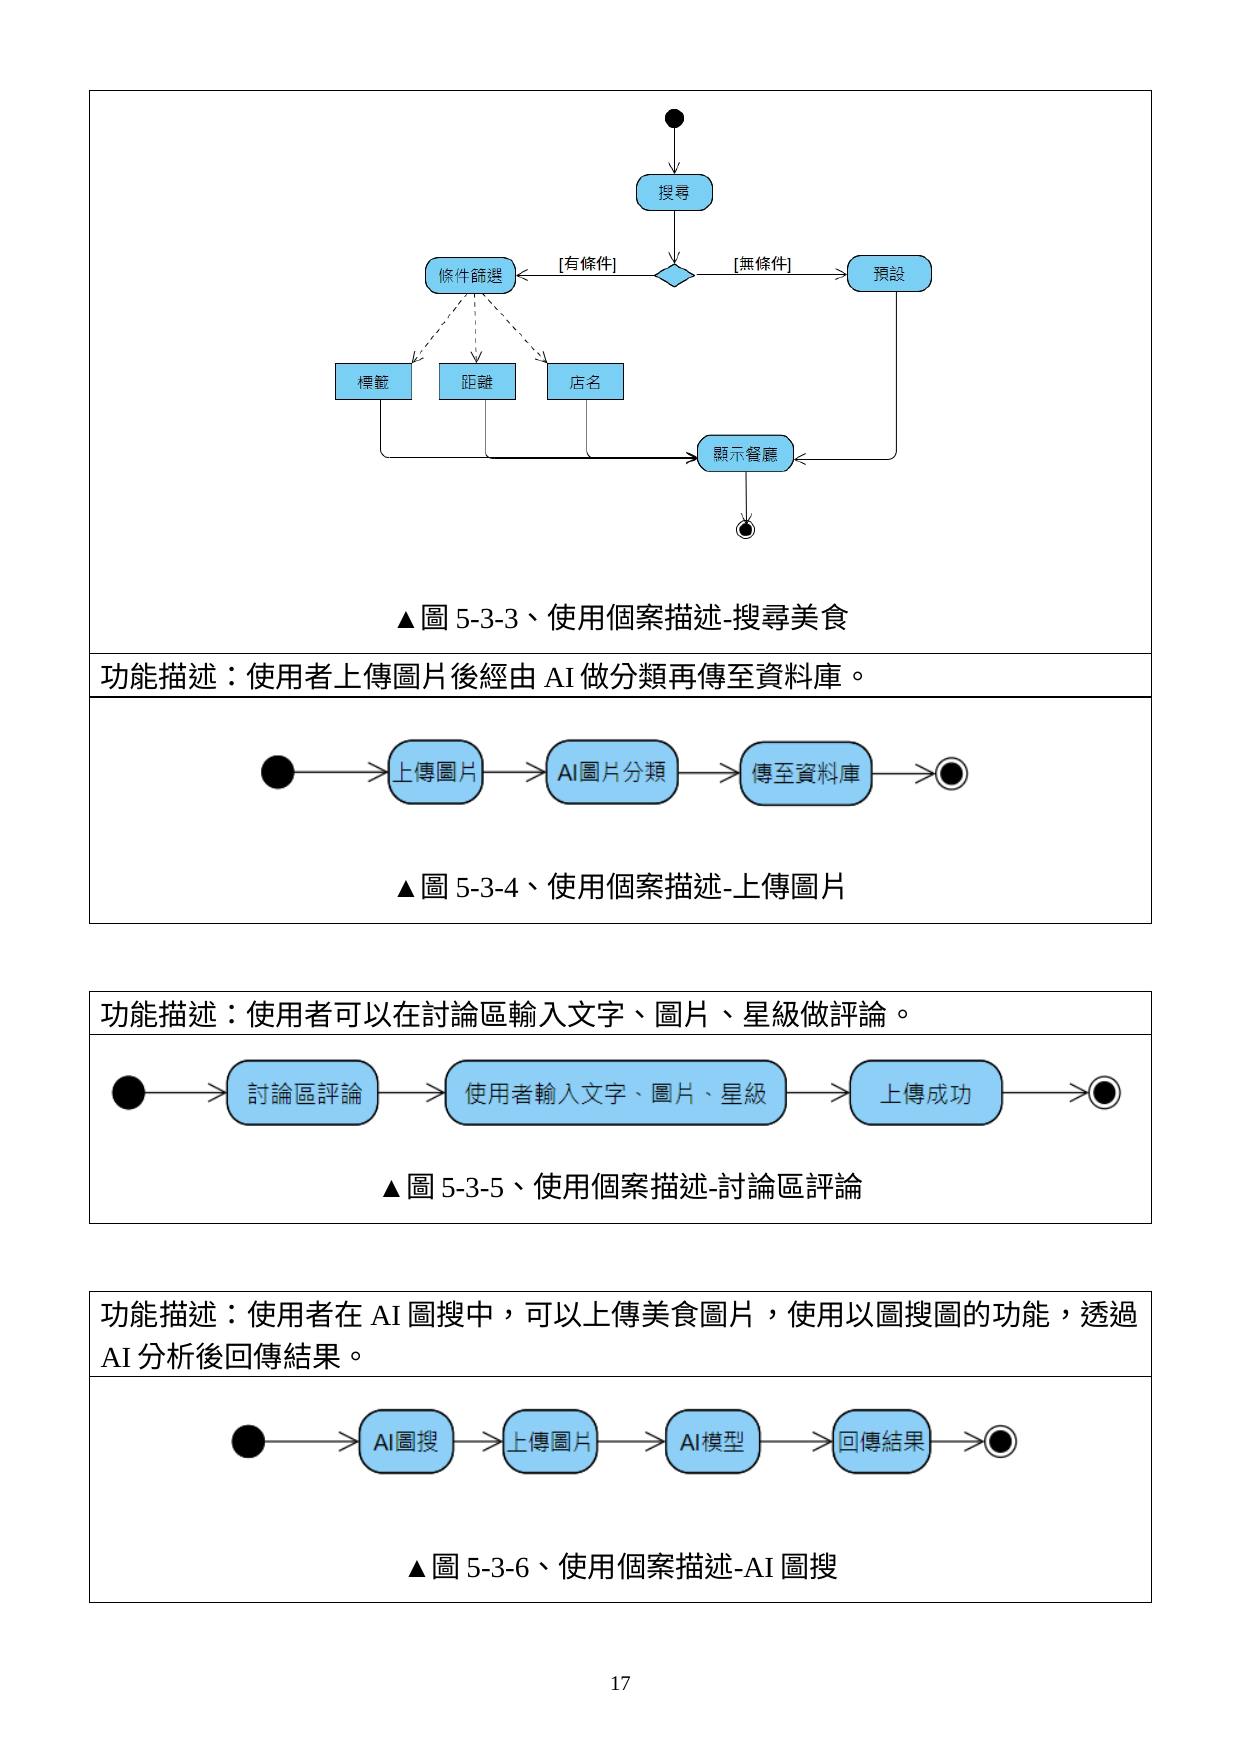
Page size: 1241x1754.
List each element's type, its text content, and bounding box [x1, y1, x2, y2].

table_cell ▲圖5-3-5、使用個案描述-討論區評論 [90, 1035, 1151, 1222]
table_cell ▲圖5-3-6、使用個案描述-AI圖搜 [90, 1377, 1151, 1602]
table_cell 功能描述：使用者上傳圖片後經由AI做分類再傳至資料庫。 [90, 654, 1151, 696]
table_cell ▲圖5-3-4、使用個案描述-上傳圖片 [90, 698, 1151, 922]
table_cell ▲圖5-3-3、使用個案描述-搜尋美食 [90, 91, 1151, 653]
table_header 功能描述：使用者可以在討論區輸入文字、圖片、星級做評論。 [90, 992, 1151, 1034]
table_header 功能描述：使用者在AI圖搜中，可以上傳美食圖片，使用以圖搜圖的功能，透過AI分析後回傳結果。 [90, 1292, 1151, 1376]
picture [320, 94, 944, 554]
